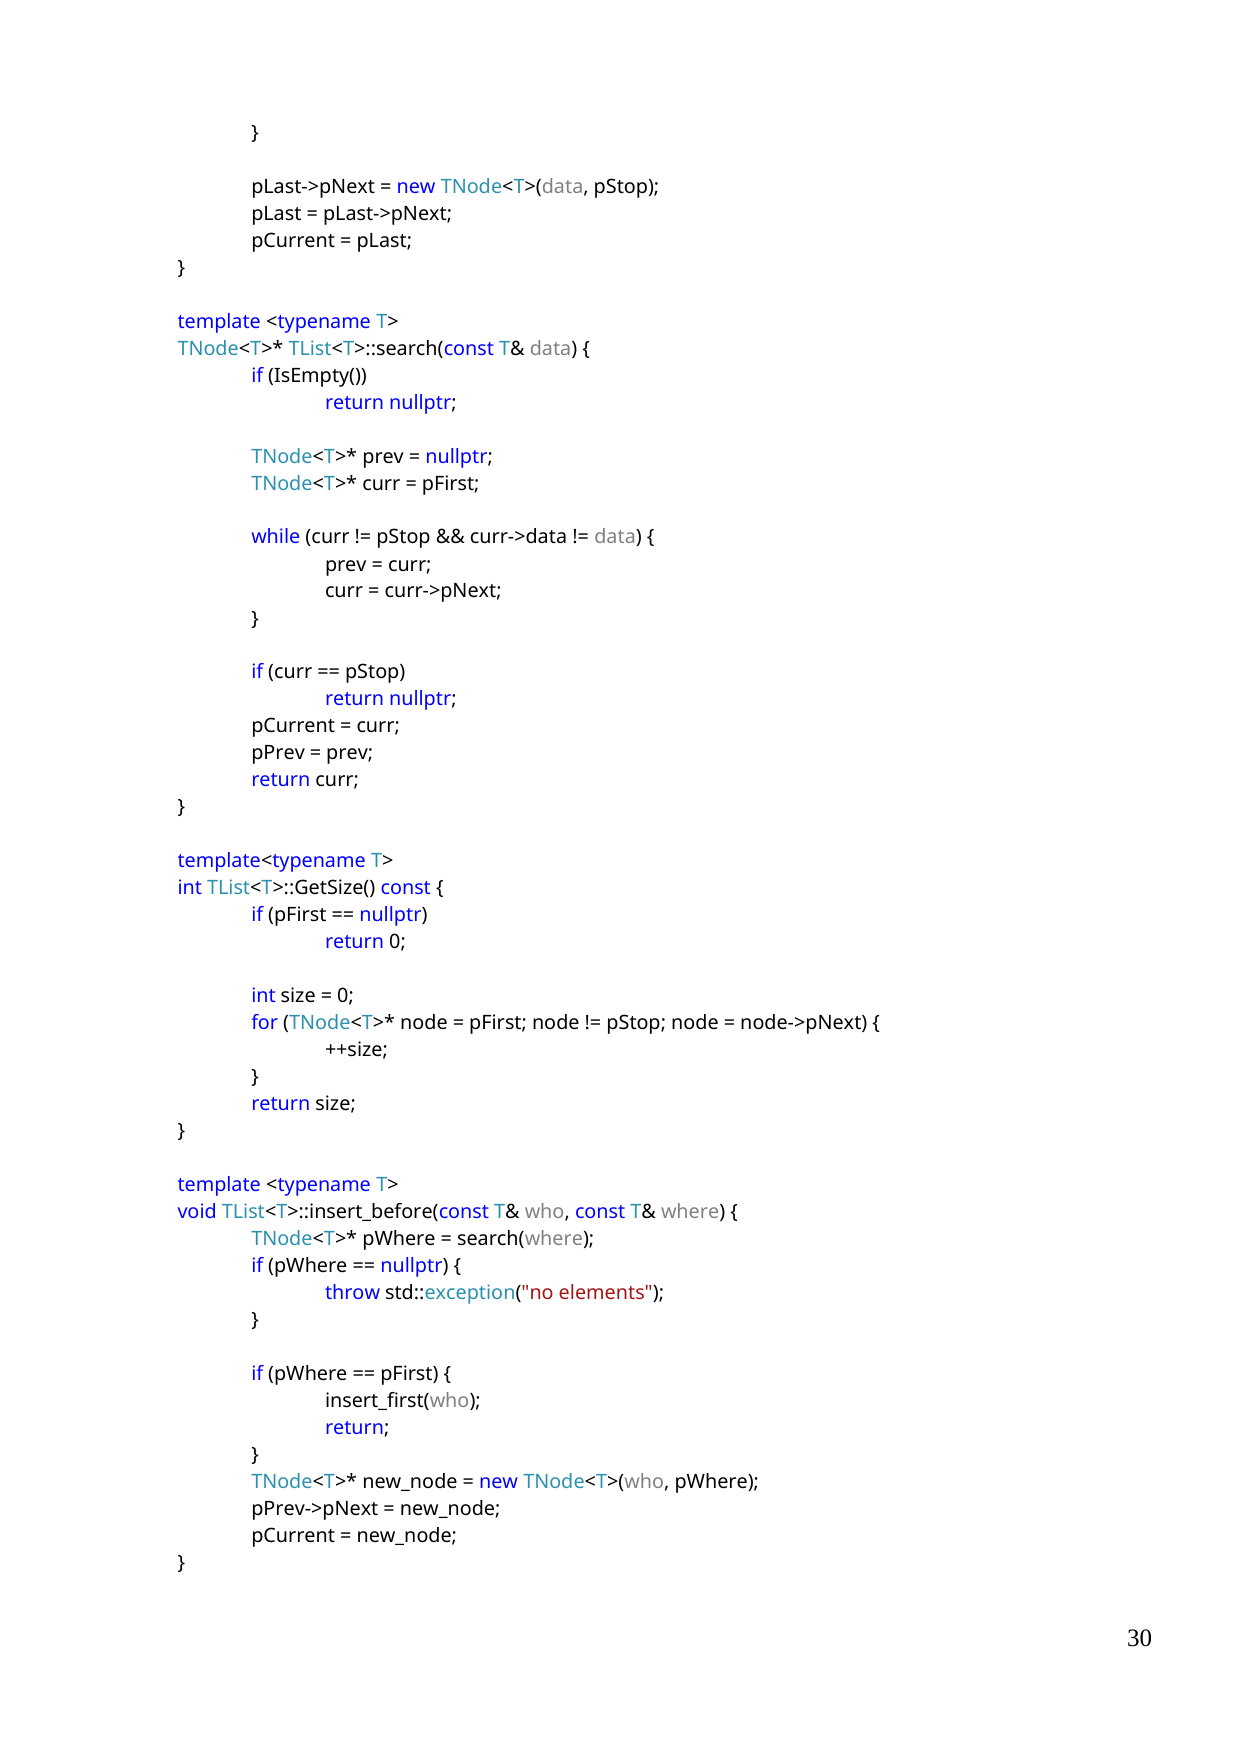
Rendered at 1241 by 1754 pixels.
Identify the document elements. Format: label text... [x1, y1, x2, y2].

text pLast = pLast->pNext; [177, 199, 1152, 226]
text pPrev->pNext = new_node; [177, 1494, 1152, 1521]
text } [177, 1440, 1152, 1467]
text TNode<T>* prev = nullptr; [177, 442, 1152, 469]
text insert_first(who); [177, 1386, 1152, 1413]
text int TList<T>::GetSize() const { [177, 873, 1152, 901]
text } [177, 253, 1152, 280]
text if (pWhere == nullptr) { [177, 1251, 1152, 1278]
text while (curr != pStop && curr->data != data) { [177, 523, 1152, 550]
text template<typename T> [177, 847, 1152, 873]
text pPrev = prev; [177, 739, 1152, 766]
text } [177, 1548, 1152, 1575]
text TNode<T>* new_node = new TNode<T>(who, pWhere); [177, 1467, 1152, 1494]
text } [177, 1062, 1152, 1089]
text return size; [177, 1089, 1152, 1116]
text } [177, 604, 1152, 631]
text if (pWhere == pFirst) { [177, 1359, 1152, 1386]
text void TList<T>::insert_before(const T& who, const T& where) { [177, 1197, 1152, 1224]
text return nullptr; [177, 388, 1152, 415]
text TNode<T>* pWhere = search(where); [177, 1224, 1152, 1251]
text pCurrent = new_node; [177, 1521, 1152, 1548]
text } [177, 118, 1152, 145]
text template <typename T> [177, 307, 1152, 334]
text if (pFirst == nullptr) [177, 901, 1152, 927]
text curr = curr->pNext; [177, 577, 1152, 604]
text TNode<T>* curr = pFirst; [177, 469, 1152, 496]
text if (IsEmpty()) [177, 361, 1152, 388]
text prev = curr; [177, 550, 1152, 577]
text TNode<T>* TList<T>::search(const T& data) { [177, 334, 1152, 361]
text pCurrent = pLast; [177, 226, 1152, 253]
text template <typename T> [177, 1170, 1152, 1197]
text pCurrent = curr; [177, 712, 1152, 739]
text for (TNode<T>* node = pFirst; node != pStop; node = node->pNext) { [177, 1008, 1152, 1035]
text return; [177, 1413, 1152, 1440]
text return 0; [177, 927, 1152, 954]
text } [177, 793, 1152, 819]
text return nullptr; [177, 685, 1152, 712]
text } [177, 1116, 1152, 1143]
text int size = 0; [177, 981, 1152, 1008]
text } [177, 1305, 1152, 1332]
text ++size; [177, 1035, 1152, 1062]
text return curr; [177, 766, 1152, 793]
text if (curr == pStop) [177, 658, 1152, 685]
text throw std::exception("no elements"); [177, 1278, 1152, 1305]
text pLast->pNext = new TNode<T>(data, pStop); [177, 172, 1152, 199]
